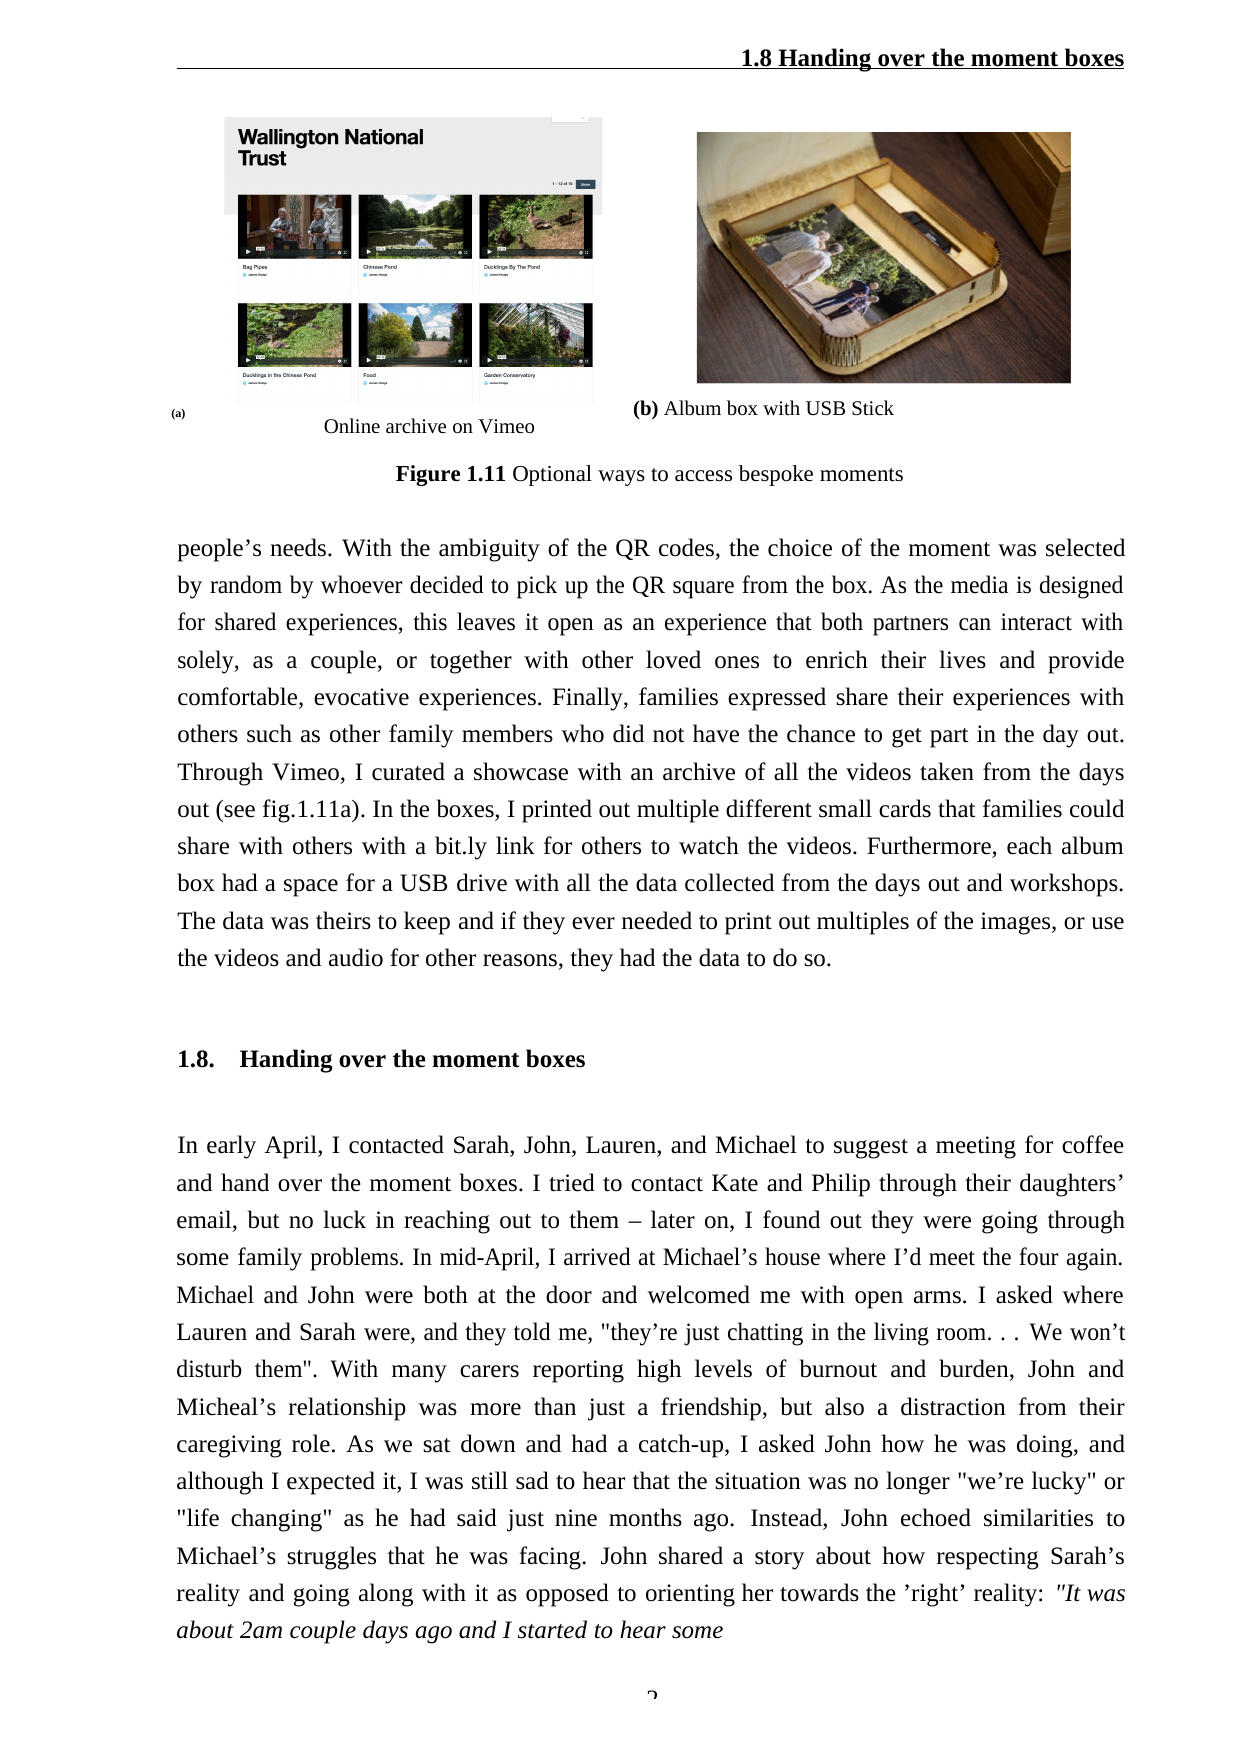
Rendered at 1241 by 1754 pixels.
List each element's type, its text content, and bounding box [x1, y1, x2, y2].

subtitle Handing over the moment boxes [177, 1044, 1138, 1072]
picture [696, 132, 1071, 385]
text people’s needs. With the ambiguity of the QR codes, the choice of the moment was selected by random by whoever decided to pick up the QR square from the box. As the media is designed for shared experiences, this leaves it open as an experience that both partners can interact with solely, as a couple, or together with other loved ones to enrich their lives and provide comfortable, evocative experiences. Finally, families expressed share their experiences with others such as other family members who did not have the chance to get part in the day out. Through Vimeo, I curated a showcase with an archive of all the videos taken from the days out (see fig.1.11a). In the boxes, I printed out multiple different small cards that families could share with others with a bit.ly link for others to watch the videos. Furthermore, each album box had a space for a USB drive with all the data collected from the days out and workshops. The data was theirs to keep and if they ever needed to print out multiples of the images, or use the videos and audio for other reasons, they had the data to do so. [177, 533, 1126, 972]
picture [224, 117, 603, 142]
text In early April, I contacted Sarah, John, Lauren, and Michael to suggest a meeting for coffee and hand over the moment boxes. I tried to contact Kate and Philip through their daughters’ email, but no luck in reaching out to them – later on, I found out they were going through some family problems. In mid-April, I arrived at Michael’s house where I’d meet the four again. Michael and John were both at the door and welcomed me with open arms. I asked where Lauren and Sarah were, and they told me, "they’re just chatting in the living room. . . We won’t disturb them". With many carers reporting high levels of burnout and burden, John and Micheal’s relationship was more than just a friendship, but also a distraction from their caregiving role. As we sat down and had a catch-up, I asked John how he was doing, and although I expected it, I was still sad to hear that the situation was no longer "we’re lucky" or "life changing" as he had said just nine months ago. Instead, John echoed similarities to Michael’s struggles that he was facing. John shared a story about how respecting Sarah’s reality and going along with it as opposed to orienting her towards the ’right’ reality: "It was about 2am couple days ago and I started to hear some [176, 1131, 1125, 1644]
subtitle 1.8 Handing over the moment boxes [177, 43, 1138, 71]
text Figure 1.11 Optional ways to access bespoke moments [161, 460, 1138, 486]
